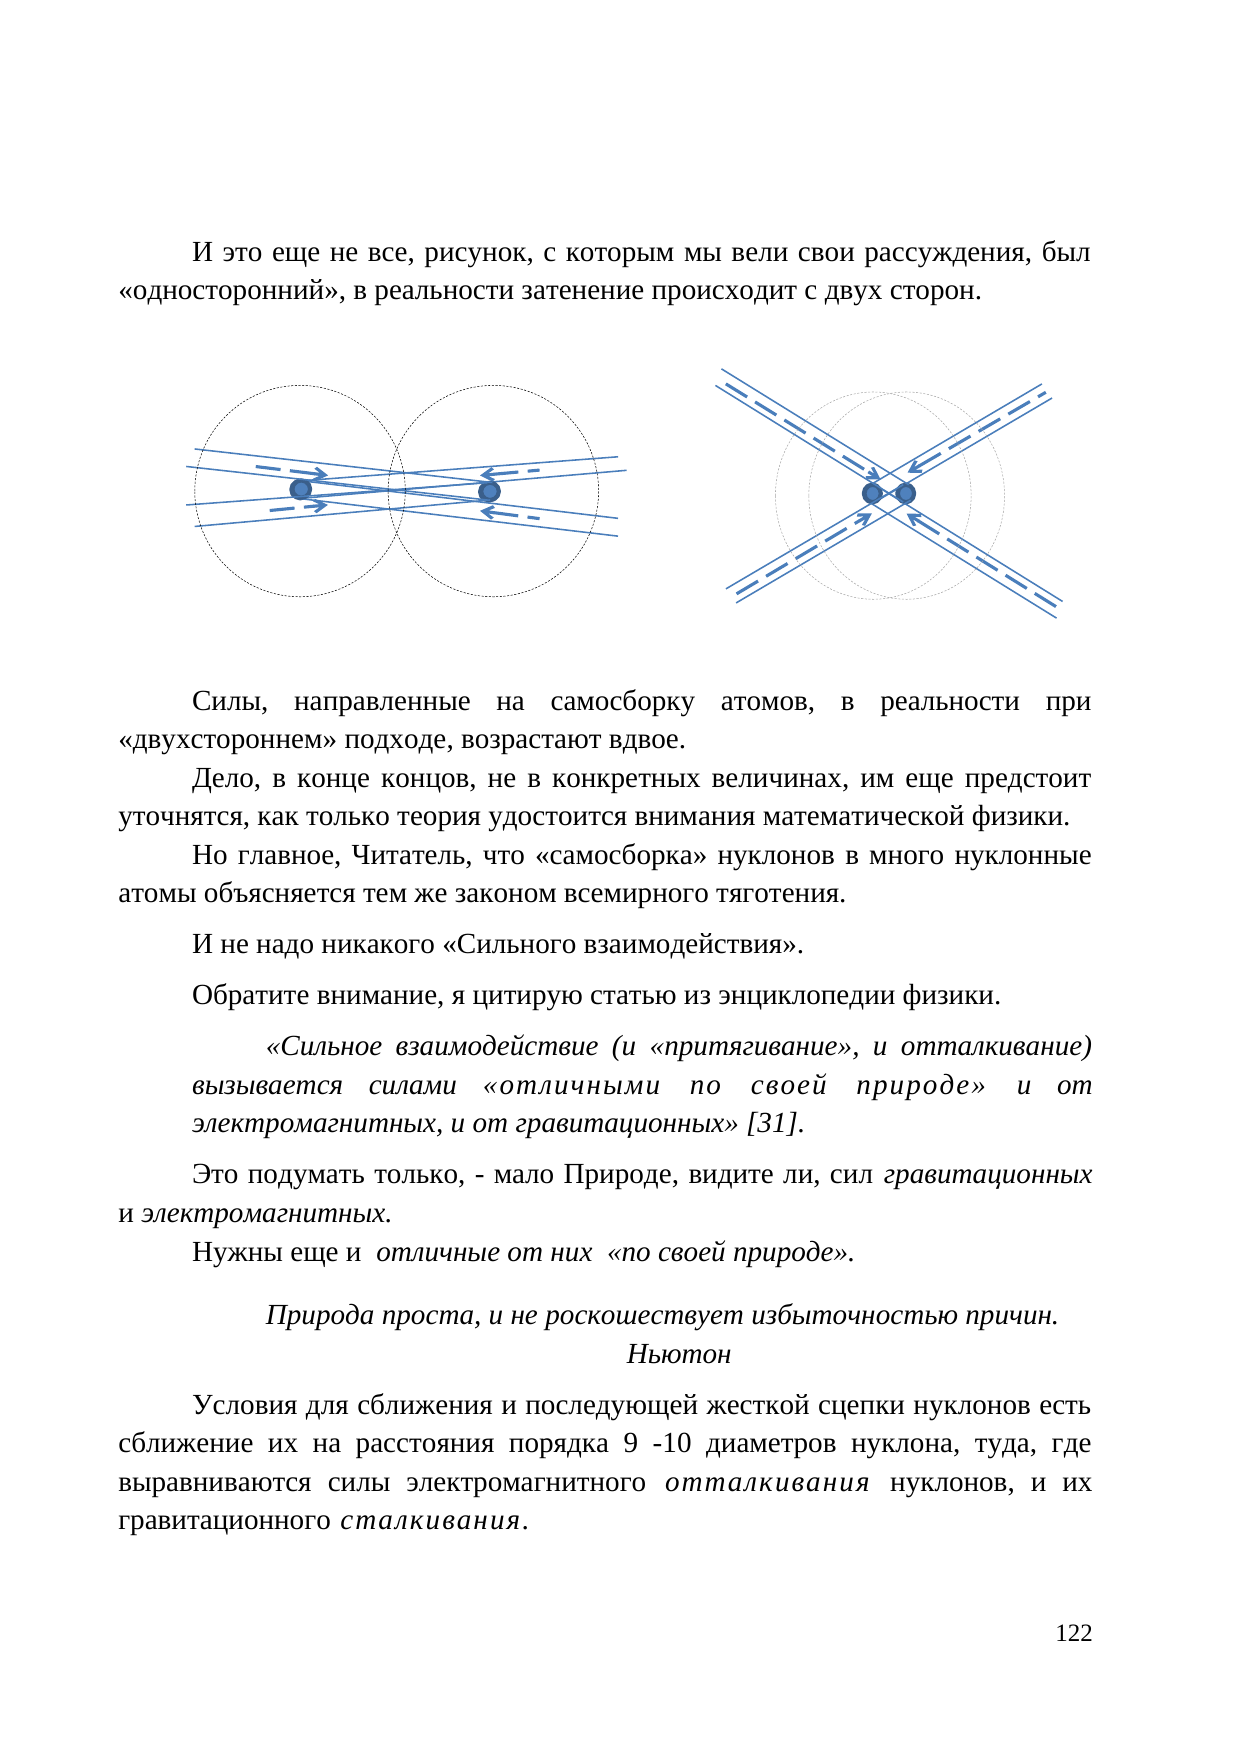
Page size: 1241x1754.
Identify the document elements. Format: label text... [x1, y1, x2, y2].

text Силы, направленные на самосборку атомов, в реальности при «двухстороннем» подходе, возрастают вдвое. [118, 683, 1092, 755]
text Природа проста, и не роскошествует избыточностью причин. [192, 1297, 1092, 1331]
text Дело, в конце концов, не в конкретных величинах, им еще предстоит уточнятся, как только теория удостоится внимания математической физики. [118, 760, 1092, 832]
text Нужны еще и отличные от них «по своей природе». [118, 1234, 1092, 1267]
text Но главное, Читатель, что «самосборка» нуклонов в много нуклонные атомы объясняется тем же законом всемирного тяготения. [118, 837, 1092, 909]
text Ньютон [266, 1336, 1092, 1369]
text «Сильное взаимодействие (и «притягивание», и отталкивание) вызывается силами «отличными по своей природе» и от электромагнитных, и от гравитационных» [31]. [192, 1028, 1092, 1139]
text Обратите внимание, я цитирую статью из энциклопедии физики. [118, 977, 1092, 1011]
text И не надо никакого «Сильного взаимодействия». [118, 926, 1092, 960]
text Условия для сближения и последующей жесткой сцепки нуклонов есть сближение их на расстояния порядка 9 -10 диаметров нуклона, туда, где выравниваются силы электромагнитного отталкивания нуклонов, и их гравитационного сталкивания. [118, 1387, 1092, 1536]
text Это подумать только, - мало Природе, видите ли, сил гравитационных и электромагнитных. [118, 1157, 1092, 1229]
text И это еще не все, рисунок, с которым мы вели свои рассуждения, был «односторонний», в реальности затенение происходит с двух сторон. [118, 234, 1092, 306]
